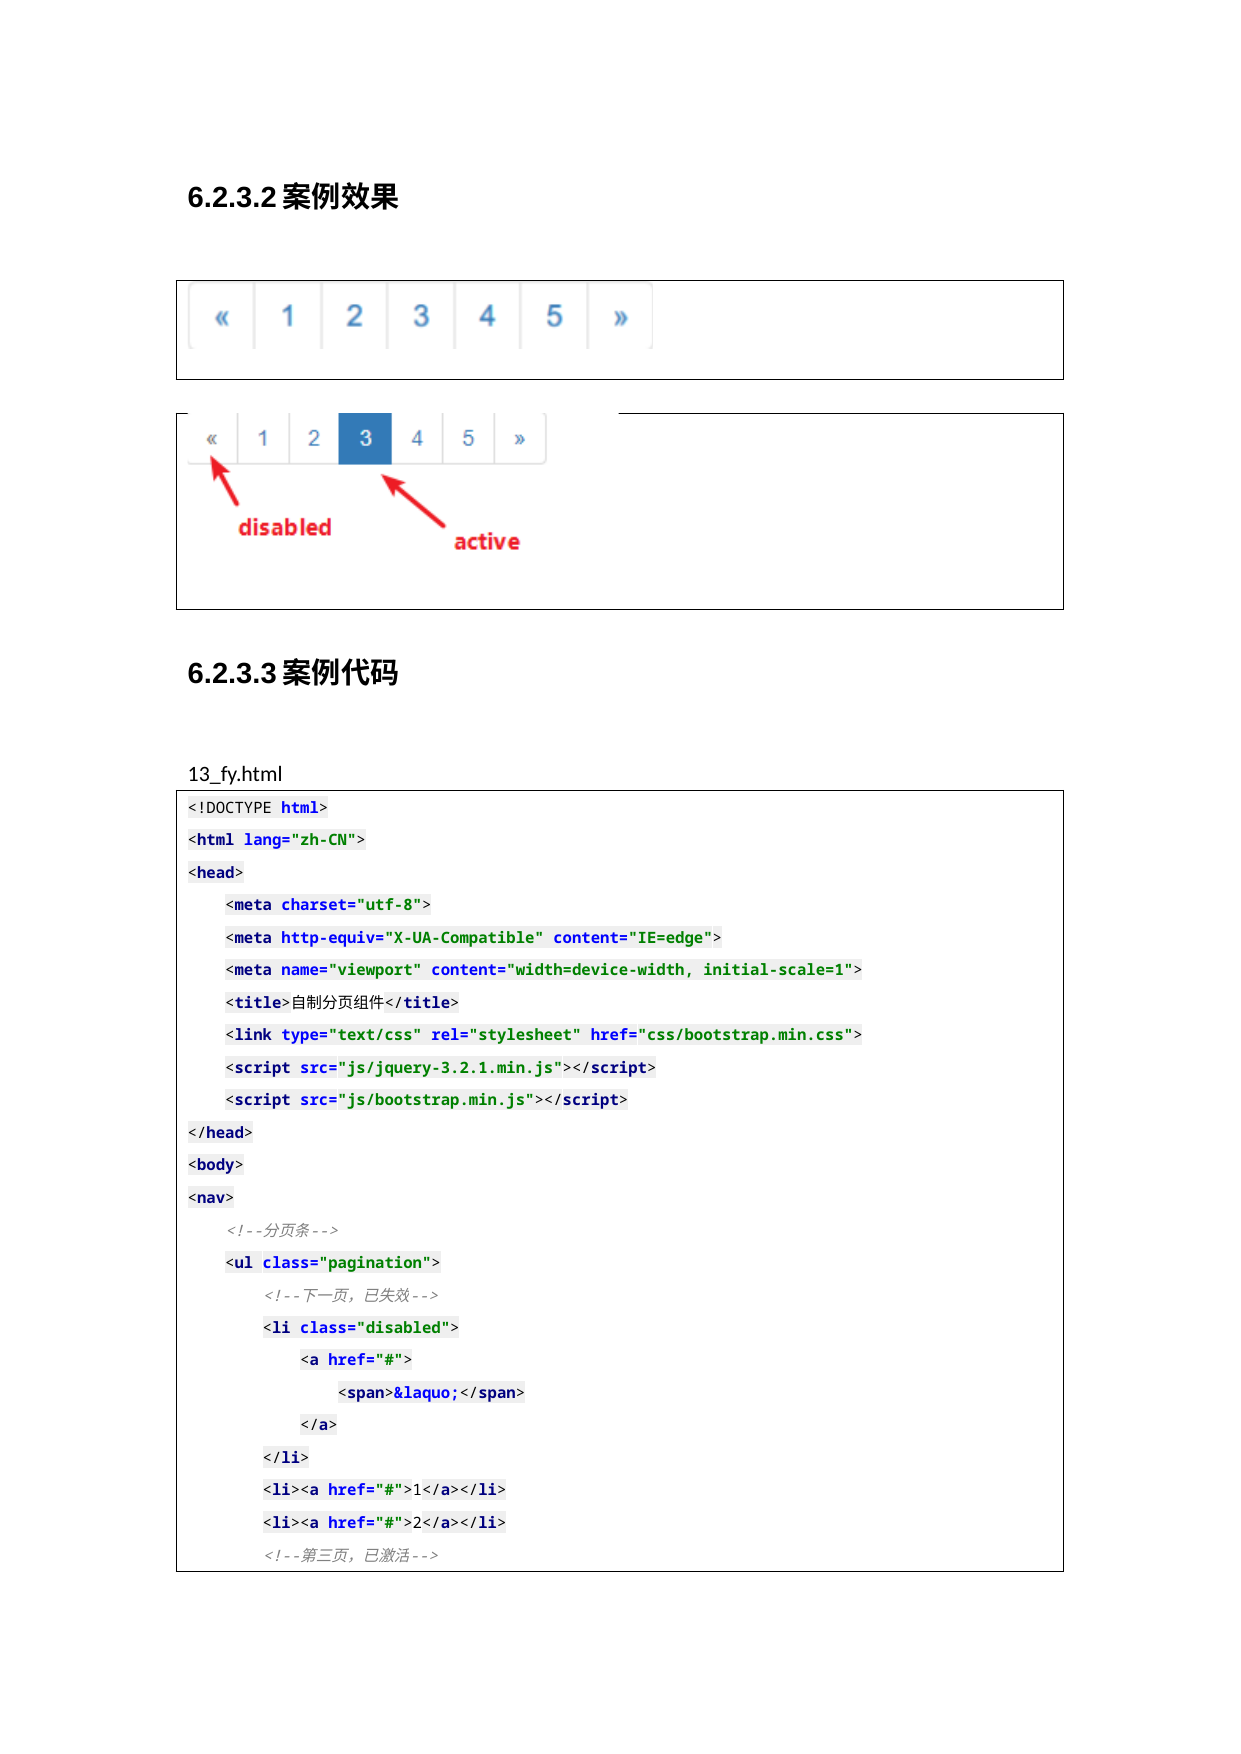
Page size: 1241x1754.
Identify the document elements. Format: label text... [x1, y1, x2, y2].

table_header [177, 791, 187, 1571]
subtitle 6.2.3.3案例代码 [187, 639, 1053, 704]
picture [187, 281, 653, 349]
picture [187, 413, 619, 597]
table_header [177, 281, 1063, 379]
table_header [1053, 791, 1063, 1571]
table_header [177, 414, 1063, 608]
text 13_fy.html [187, 757, 1053, 790]
subtitle 6.2.3.2案例效果 [187, 162, 1053, 227]
